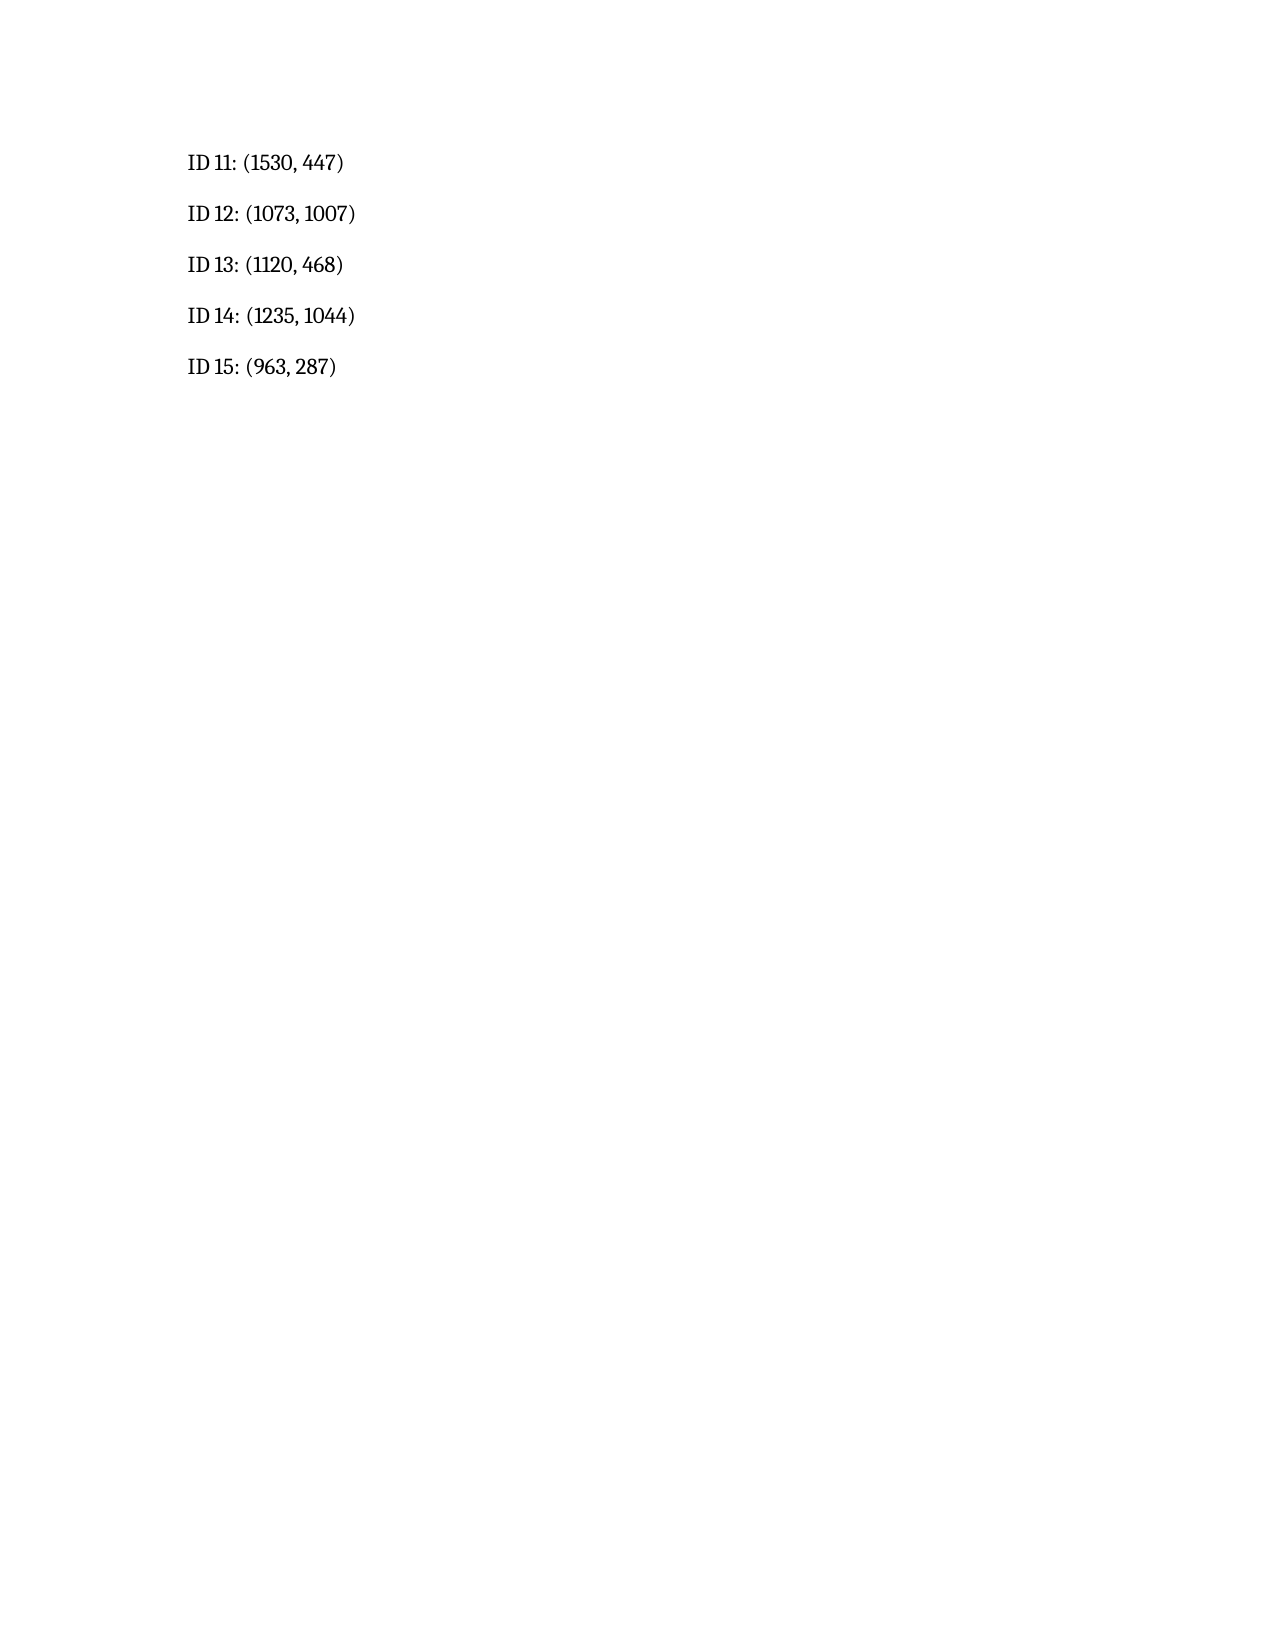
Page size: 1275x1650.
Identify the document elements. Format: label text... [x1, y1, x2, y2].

text ID 15: (963, 287) [187, 354, 1087, 381]
text ID 11: (1530, 447) [187, 150, 1087, 176]
text ID 12: (1073, 1007) [187, 201, 1087, 227]
text ID 13: (1120, 468) [187, 252, 1087, 278]
text ID 14: (1235, 1044) [187, 303, 1087, 329]
